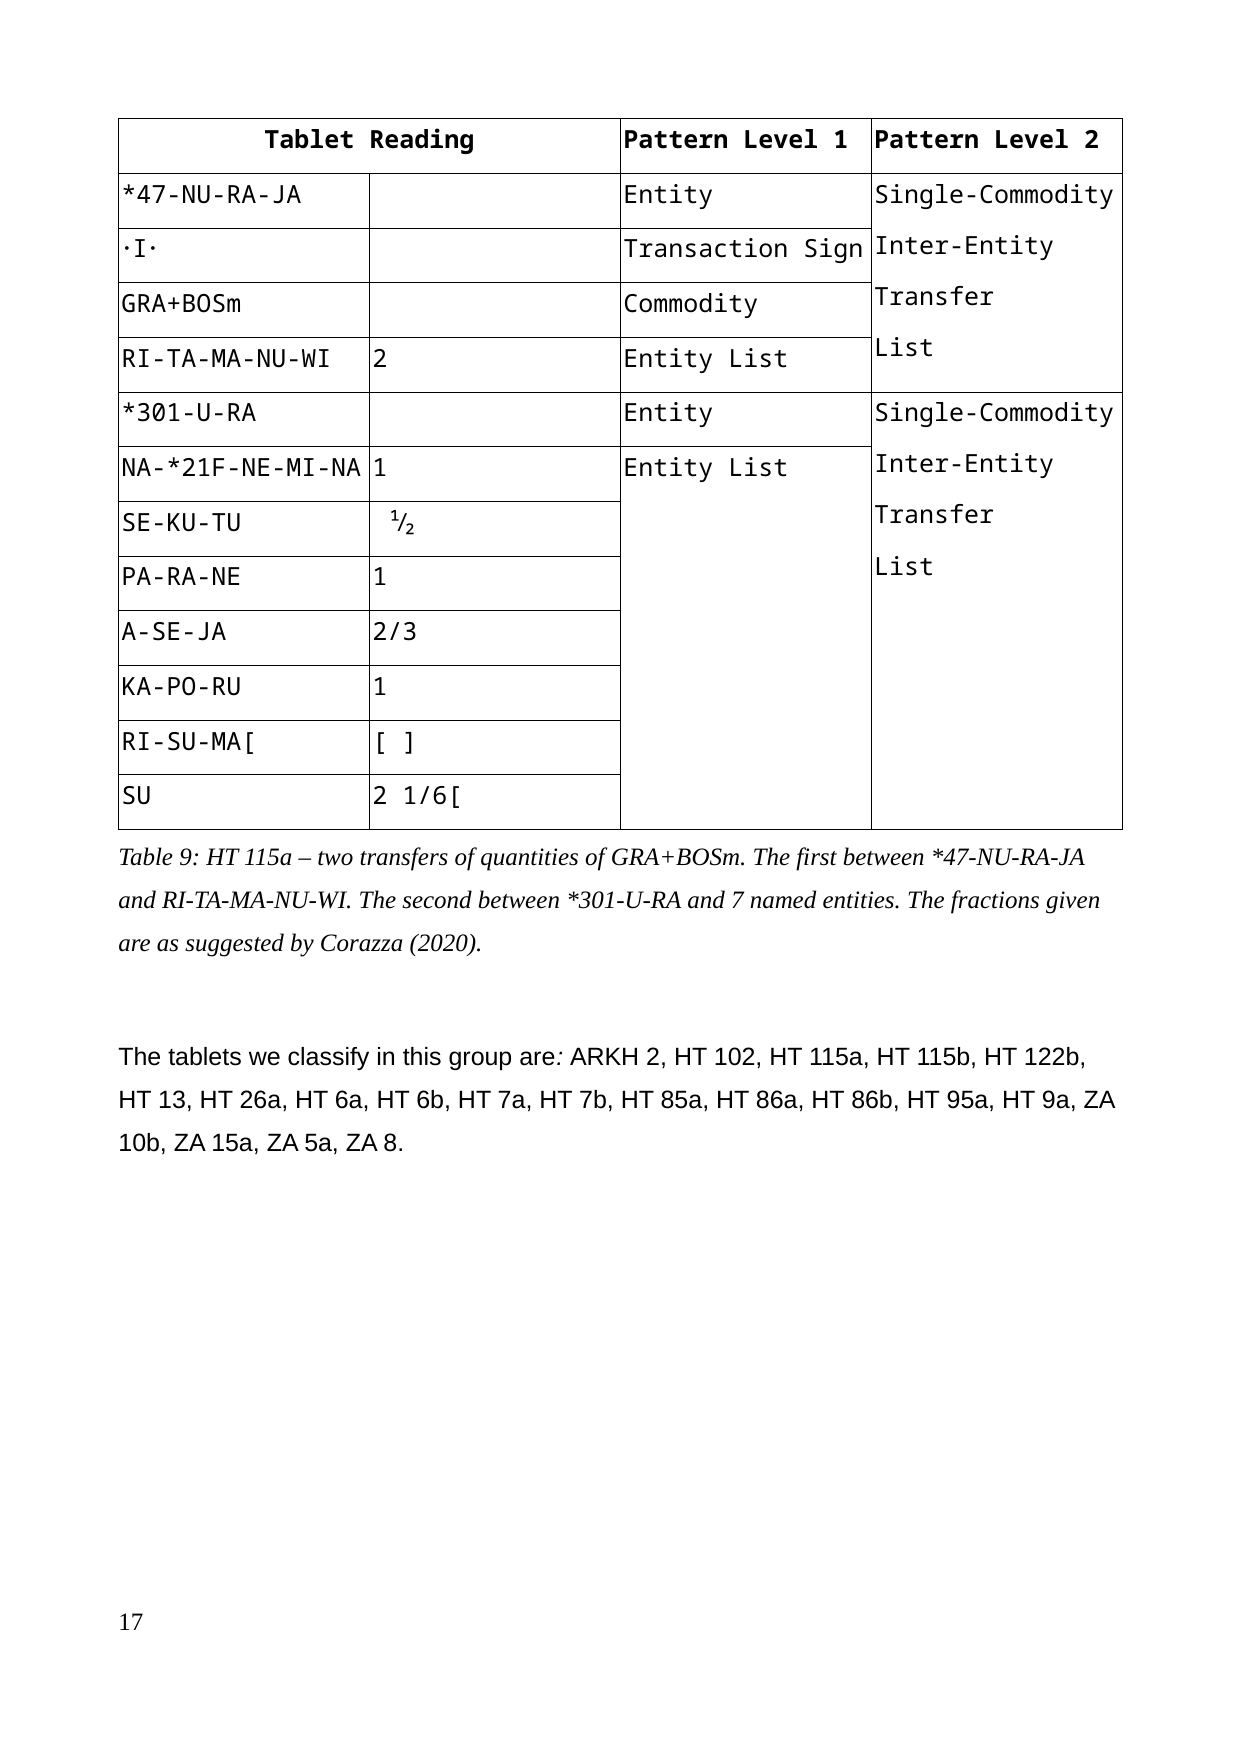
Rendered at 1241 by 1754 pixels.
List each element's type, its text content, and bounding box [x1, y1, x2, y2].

table_cell [370, 174, 620, 227]
table_cell KA-PO-RU [119, 666, 369, 720]
table_cell Single-Commodity Inter-Entity Transfer List [872, 174, 1122, 392]
table_cell SU [119, 775, 369, 829]
table_cell Entity [621, 393, 871, 446]
table_cell 2 [370, 338, 620, 392]
table_cell Entity List [621, 447, 871, 829]
table_cell SE-KU-TU [119, 502, 369, 556]
table_cell [370, 229, 620, 282]
table_cell Commodity [621, 283, 871, 337]
table_cell GRA+BOSm [119, 283, 369, 337]
table_cell Entity [621, 174, 871, 227]
table_cell [370, 393, 620, 446]
text The tablets we classify in this group are: ARKH2, HT102, HT115a, HT115b, HT122b, HT13, HT26a, HT6a, HT6b, HT7a, HT7b, HT85a, HT86a, HT86b, HT95a, HT9a, ZA10b, ZA15a, ZA5a, ZA8. [118, 1042, 1122, 1157]
table_cell ¹⁄₂ [370, 502, 620, 556]
table_cell RI-TA-MA-NU-WI [119, 338, 369, 392]
table_cell RI-SU-MA[ [119, 721, 369, 774]
table_cell 1 [370, 557, 620, 610]
table_cell 𐄁I𐄁 [119, 229, 369, 282]
table_cell *301-U-RA [119, 393, 369, 446]
table_cell [ ] [370, 721, 620, 774]
table_cell Entity List [621, 338, 871, 392]
table_cell PA-RA-NE [119, 557, 369, 610]
text Table 9: HT115a – two transfers of quantities of GRA+BOSm. The first between *47-NU-RA-JA and RI-TA-MA-NU-WI. The second between *301-U-RA and 7 named entities. [118, 842, 1122, 957]
table_cell [370, 283, 620, 337]
table_header Pattern Level 2 [872, 119, 1122, 173]
table_cell [370, 611, 620, 665]
table_cell Single-Commodity Inter-Entity Transfer List [872, 393, 1122, 829]
table_cell 1 [370, 666, 620, 720]
table_header Pattern Level 1 [621, 119, 871, 173]
table_cell 1 [370, 447, 620, 501]
table_cell Transaction Sign [621, 229, 871, 282]
table_cell *47-NU-RA-JA [119, 174, 369, 227]
table_cell 2 [ [370, 775, 620, 829]
table_cell NA-*21F-NE-MI-NA [119, 447, 369, 501]
table_cell A-SE-JA [119, 611, 369, 665]
table_header Tablet Reading [119, 119, 620, 173]
